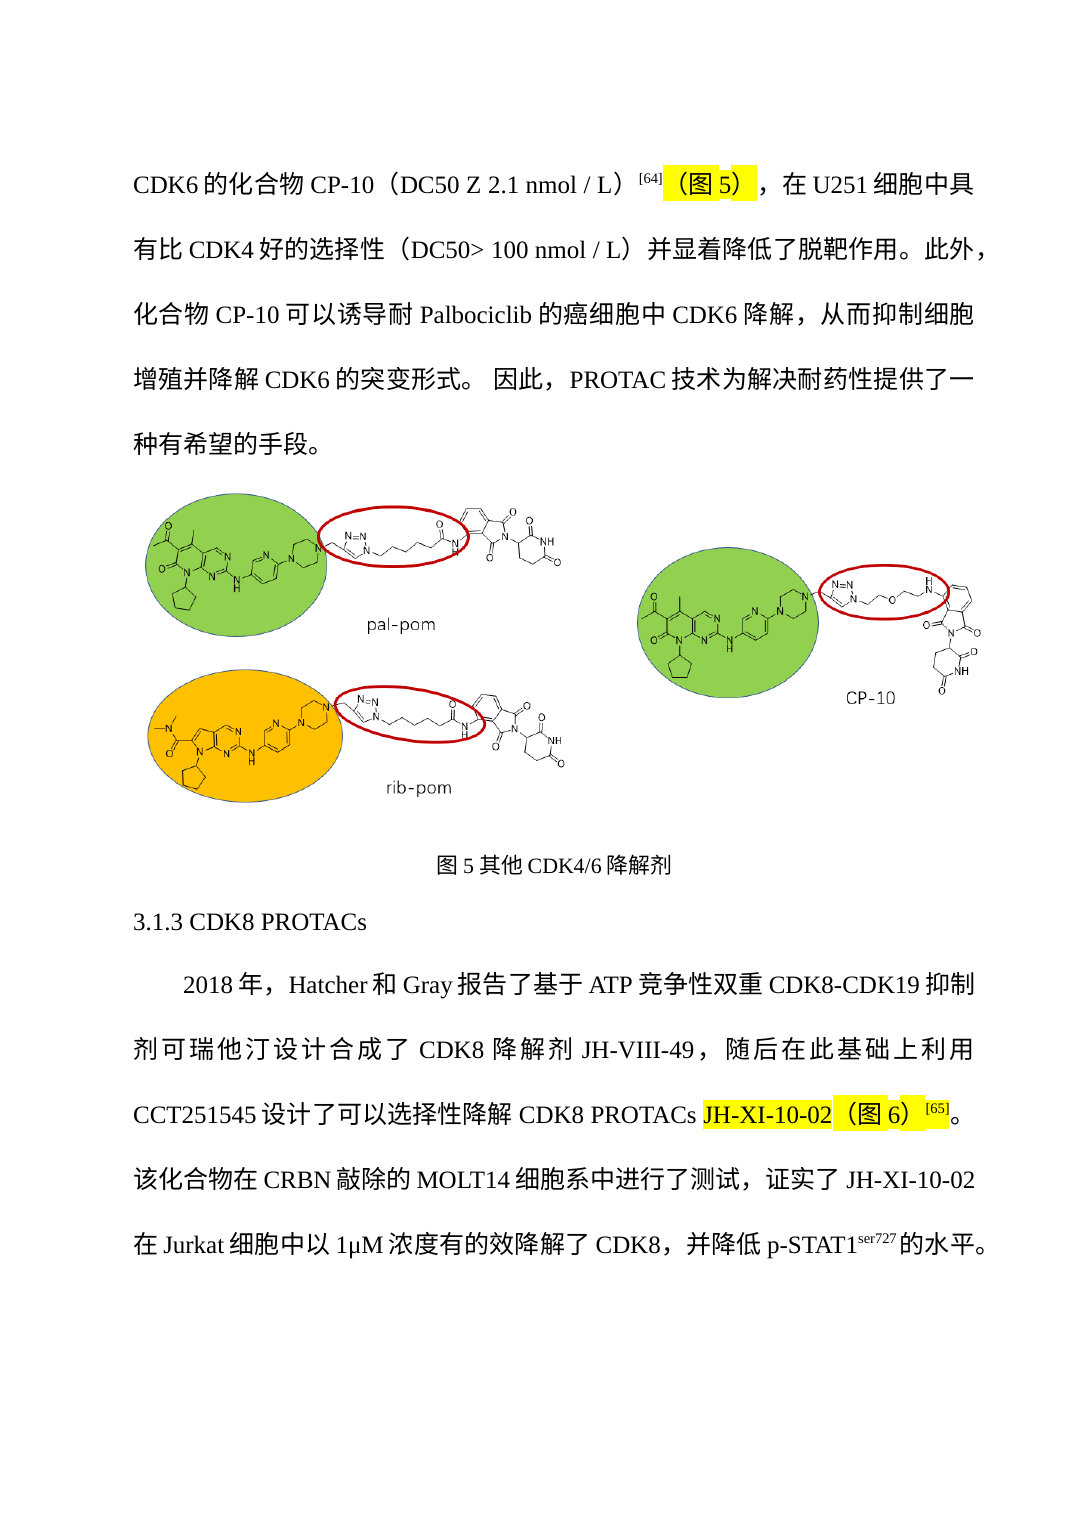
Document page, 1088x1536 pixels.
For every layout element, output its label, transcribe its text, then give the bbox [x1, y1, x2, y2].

picture [132, 475, 999, 818]
text 图5 其他CDK4/6降解剂 [133, 848, 975, 880]
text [133, 150, 975, 475]
text 2018年，Hatcher和Gray报告了基于ATP竞争性双重CDK8-CDK19抑制剂可瑞他汀设计合成了CDK8降解剂JH-VIII-49，随后在此基础上利用CCT251545设计了可以选择性降解CDK8 PROTACs JH-XI-10-02（图6）[65]。该化合物在CRBN敲除的MOLT14细胞系中进行了测试，证实了JH-XI-10-02在Jurkat细胞中以1μM浓度有的效降解了CDK8，并降低p-STAT1ser727的水平。 [133, 950, 975, 1340]
text 3.1.3 CDK8 PROTACs [133, 905, 975, 938]
